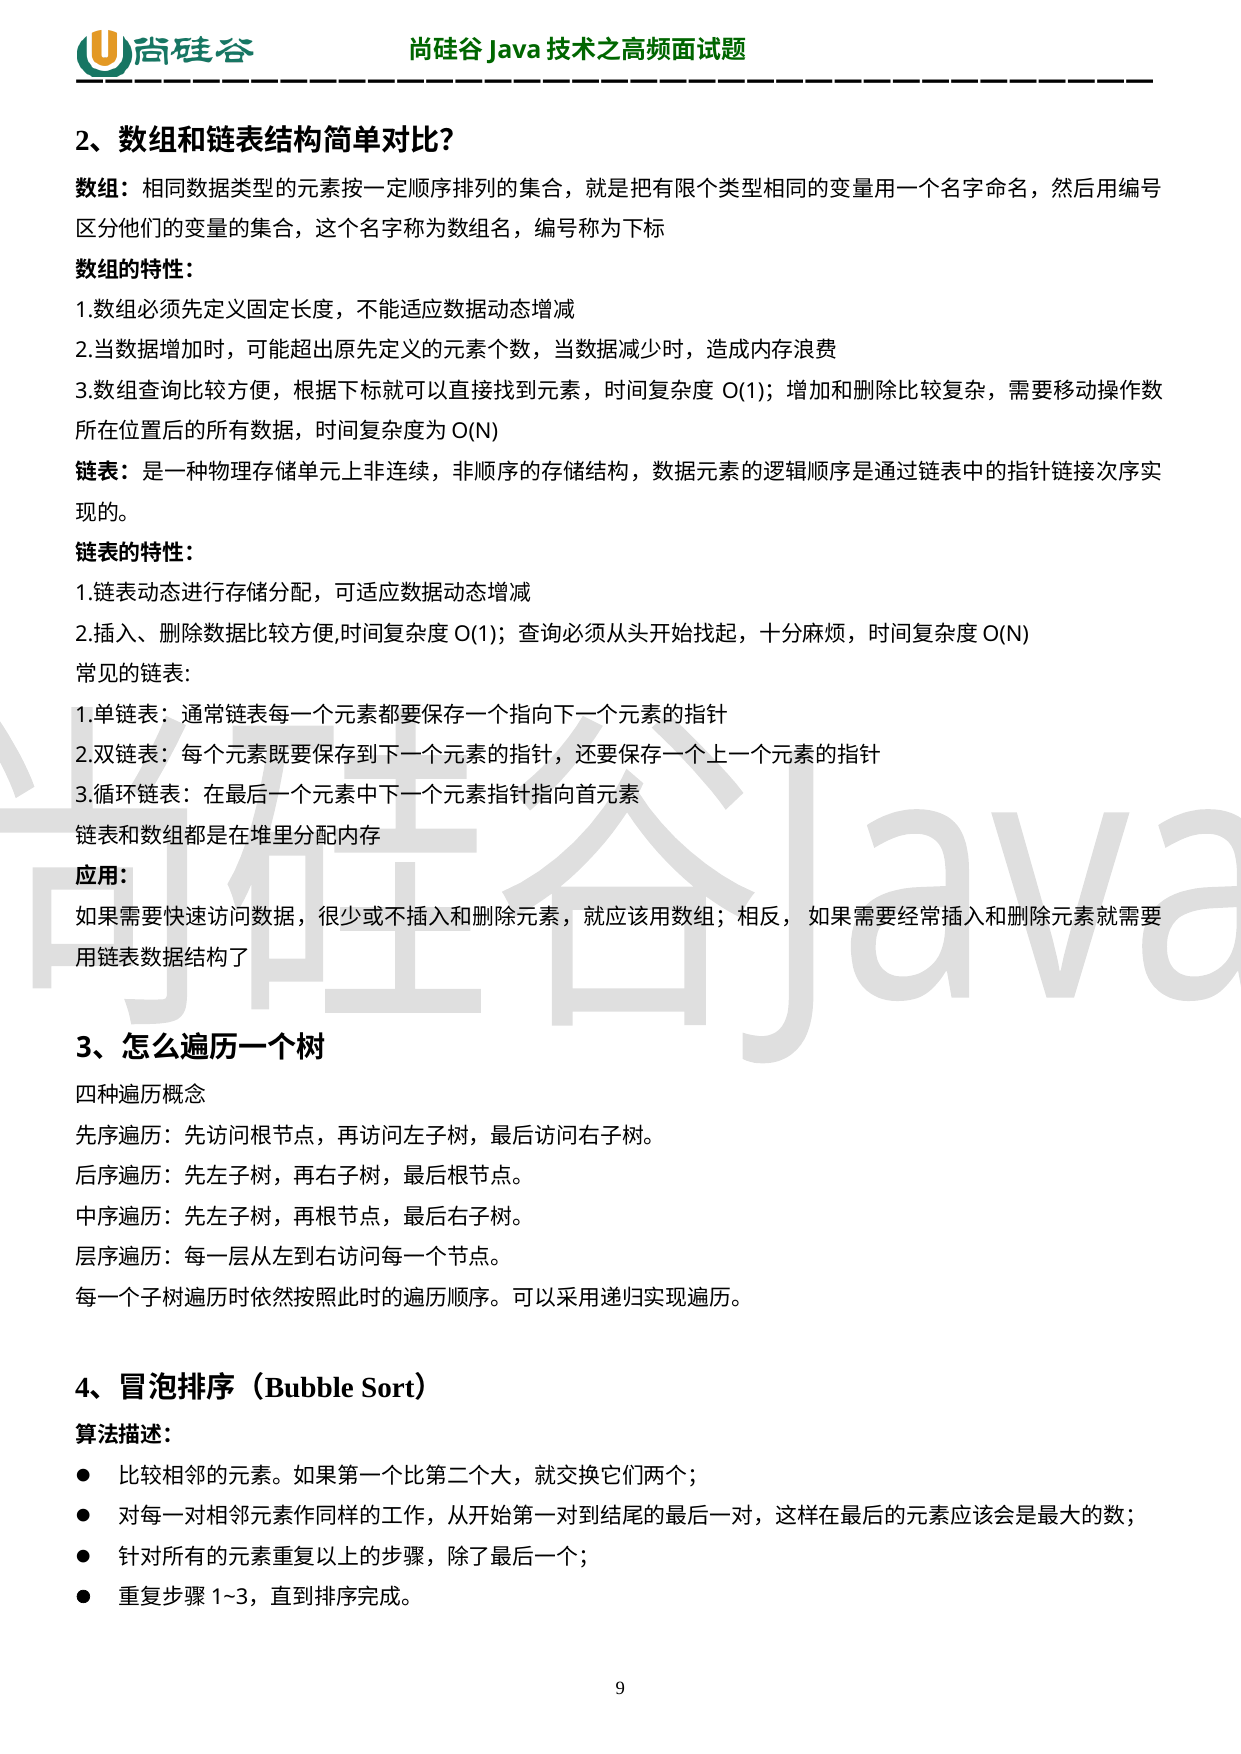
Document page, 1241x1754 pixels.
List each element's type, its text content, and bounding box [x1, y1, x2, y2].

subtitle 4、冒泡排序（Bubble Sort） [75, 1352, 1165, 1417]
text 链表：是一种物理存储单元上非连续，非顺序的存储结构，数据元素的逻辑顺序是通过链表中的指针链接次序实现的。 [75, 454, 1165, 527]
text 常见的链表: [75, 656, 1165, 688]
text 2.当数据增加时，可能超出原先定义的元素个数，当数据减少时，造成内存浪费 [75, 332, 1165, 365]
text 如果需要快速访问数据，很少或不插入和删除元素，就应该用数组；相反， 如果需要经常插入和删除元素就需要用链表数据结构了 [75, 898, 1165, 972]
text 2.插入、删除数据比较方便,时间复杂度O(1)；查询必须从头开始找起，十分麻烦，时间复杂度O(N) [75, 616, 1165, 648]
text 1.数组必须先定义固定长度，不能适应数据动态增减 [75, 292, 1165, 324]
picture [75, 29, 253, 77]
list 比较相邻的元素。如果第一个比第二个大，就交换它们两个； [75, 1457, 1165, 1490]
text 每一个子树遍历时依然按照此时的遍历顺序。可以采用递归实现遍历。 [75, 1279, 1165, 1312]
text 2.双链表：每个元素既要保存到下一个元素的指针，还要保存一个上一个元素的指针 [75, 737, 1165, 769]
text 链表的特性： [75, 535, 1165, 567]
subtitle 2、数组和链表结构简单对比？ [75, 105, 1165, 170]
text 应用： [75, 858, 1165, 891]
text 3.循环链表：在最后一个元素中下一个元素指针指向首元素 [75, 777, 1165, 810]
text 算法描述： [75, 1417, 1165, 1449]
text 链表和数组都是在堆里分配内存 [75, 818, 1165, 850]
text 后序遍历：先左子树，再右子树，最后根节点。 [75, 1158, 1165, 1190]
list 对每一对相邻元素作同样的工作，从开始第一对到结尾的最后一对，这样在最后的元素应该会是最大的数； [75, 1498, 1165, 1530]
text 四种遍历概念 [75, 1077, 1165, 1109]
text 先序遍历：先访问根节点，再访问左子树，最后访问右子树。 [75, 1117, 1165, 1150]
subtitle 3、怎么遍历一个树 [75, 1012, 1165, 1077]
text 1.链表动态进行存储分配，可适应数据动态增减 [75, 575, 1165, 608]
text 3.数组查询比较方便，根据下标就可以直接找到元素，时间复杂度O(1)；增加和删除比较复杂，需要移动操作数所在位置后的所有数据，时间复杂度为O(N) [75, 373, 1165, 446]
list 重复步骤1~3，直到排序完成。 [75, 1579, 1165, 1611]
text 数组的特性： [75, 251, 1165, 284]
text 1.单链表：通常链表每一个元素都要保存一个指向下一个元素的指针 [75, 696, 1165, 729]
list 针对所有的元素重复以上的步骤，除了最后一个； [75, 1538, 1165, 1571]
text 中序遍历：先左子树，再根节点，最后右子树。 [75, 1198, 1165, 1231]
text 层序遍历：每一层从左到右访问每一个节点。 [75, 1239, 1165, 1271]
text 数组：相同数据类型的元素按一定顺序排列的集合，就是把有限个类型相同的变量用一个名字命名，然后用编号区分他们的变量的集合，这个名字称为数组名，编号称为下标 [75, 170, 1165, 243]
